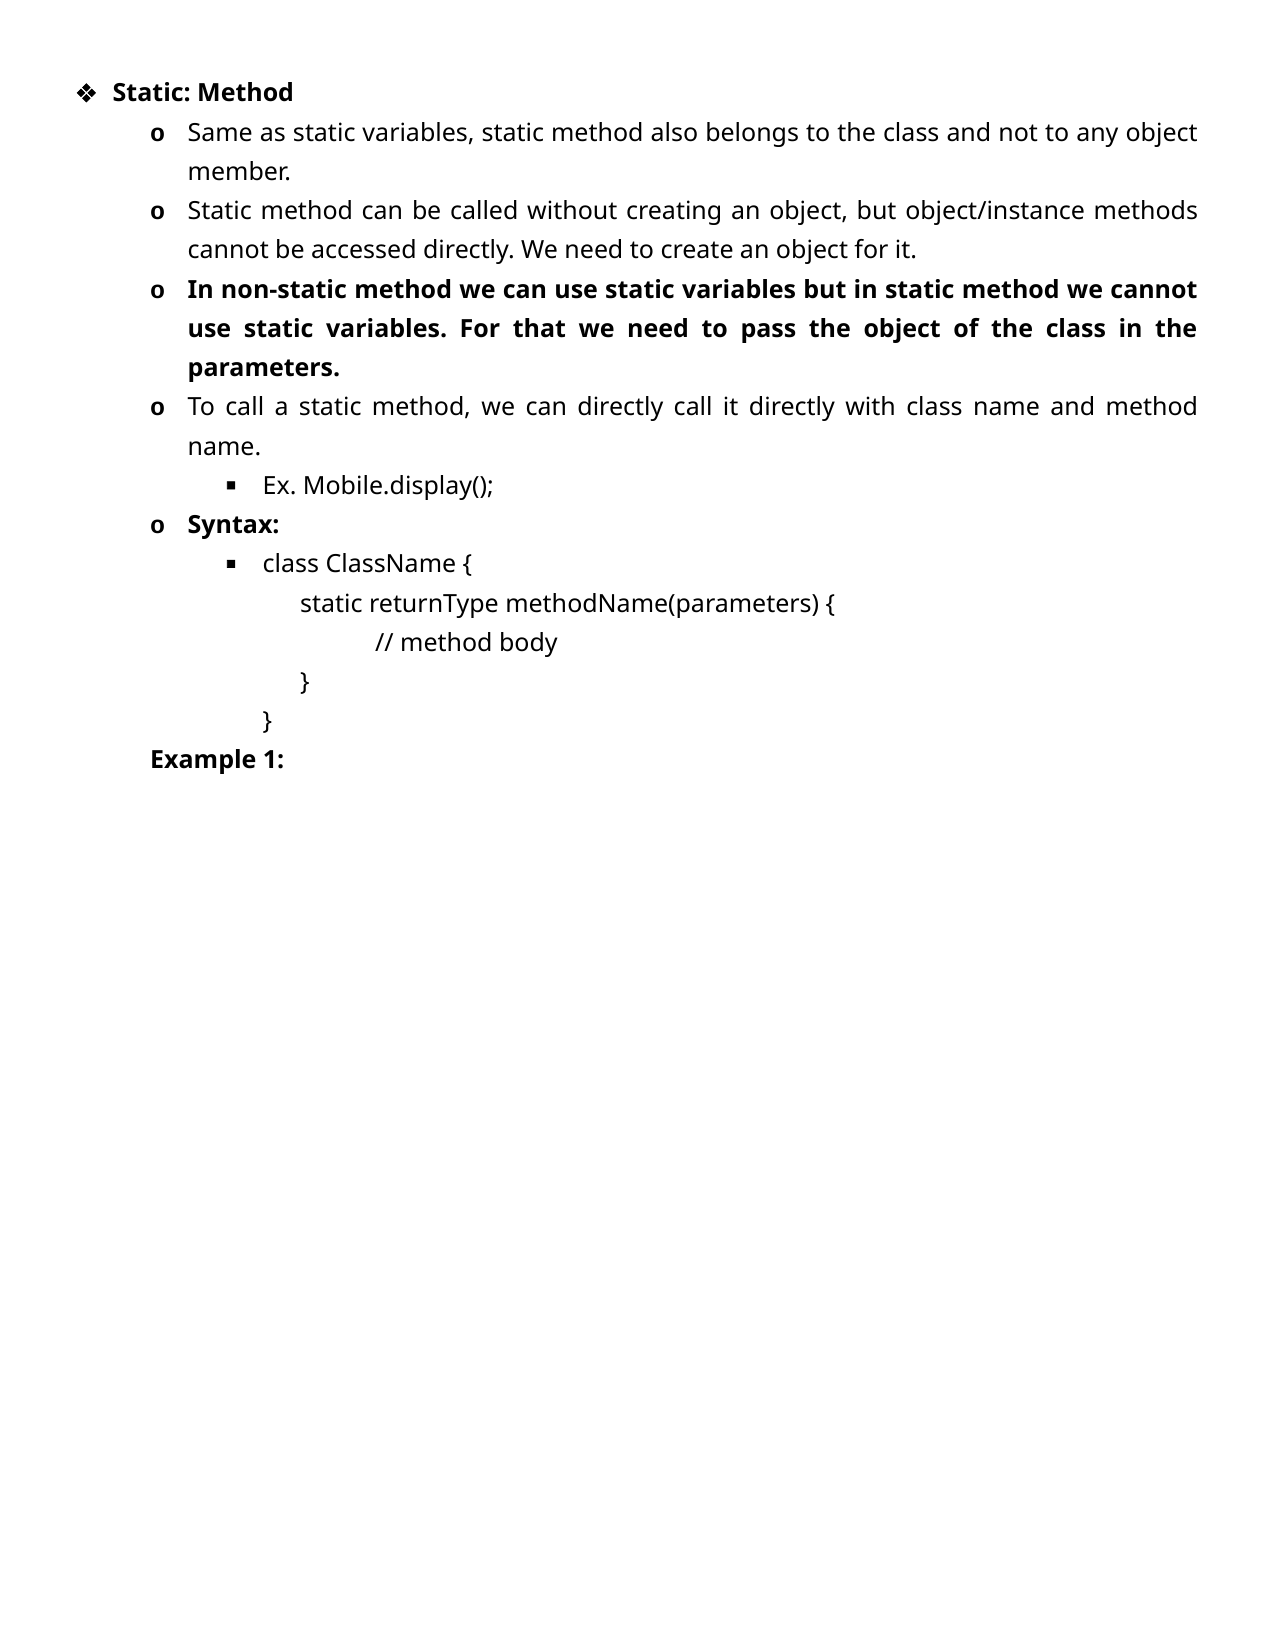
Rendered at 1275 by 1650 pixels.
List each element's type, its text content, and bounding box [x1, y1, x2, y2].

list Static: Method [75, 75, 1200, 109]
list Static method can be called without creating an object, but object/instance methods cannot be accessed directly. We need to create an object for it. [150, 193, 1200, 266]
list } [262, 703, 1200, 737]
list class ClassName { [225, 546, 1200, 580]
list Ex. Mobile.display(); [225, 467, 1200, 502]
list To call a static method, we can directly call it directly with class name and method name. [150, 389, 1200, 462]
list In non-static method we can use static variables but in static method we cannot use static variables. For that we need to pass the object of the class in the parameters. [150, 271, 1200, 384]
list static returnType methodName(parameters) { [300, 585, 1200, 619]
list Syntax: [150, 507, 1200, 541]
list Same as static variables, static method also belongs to the class and not to any object member. [150, 114, 1200, 188]
list } [300, 663, 1200, 698]
list // method body [300, 624, 1200, 658]
list Example 1: [150, 742, 1200, 776]
